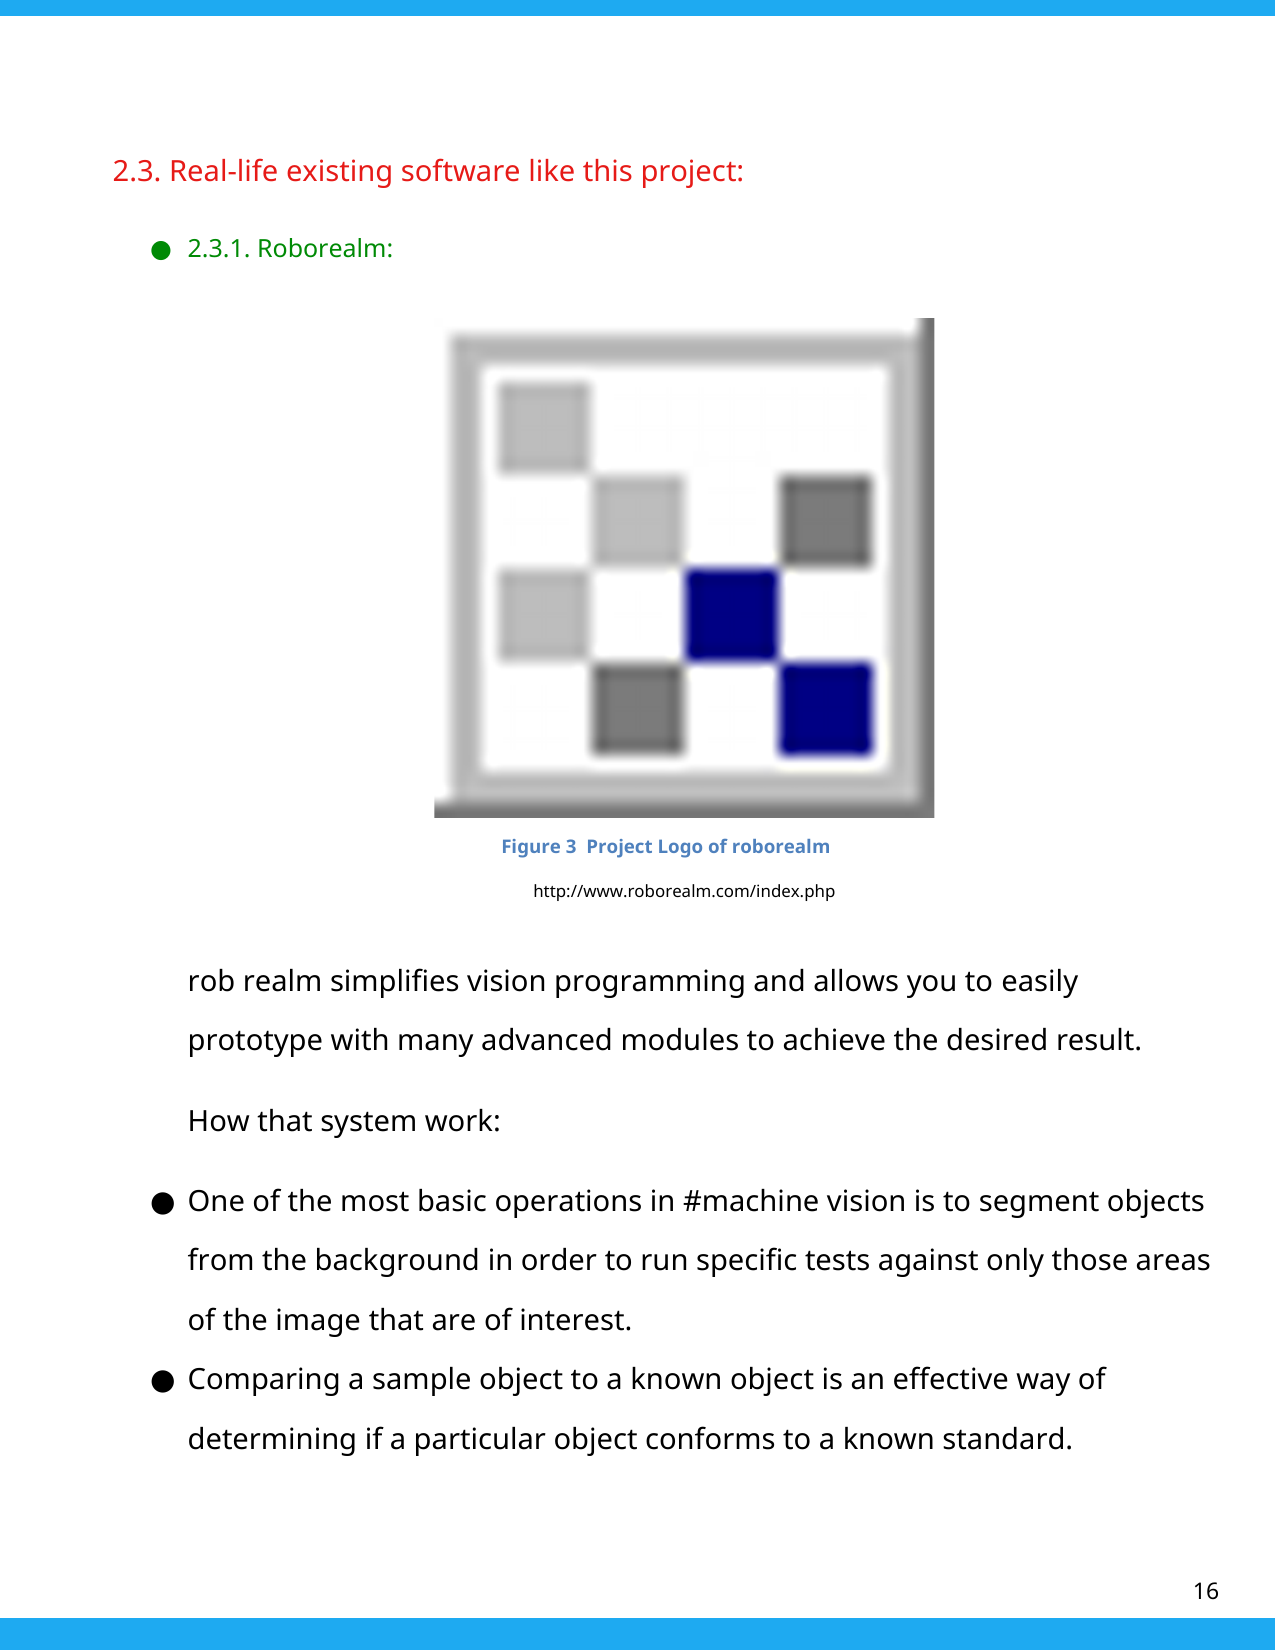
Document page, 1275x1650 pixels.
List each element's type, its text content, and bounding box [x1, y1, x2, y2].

picture [434, 318, 935, 818]
text rob realm simplifies vision programming and allows you to easily prototype with many advanced modules to achieve the desired result. [187, 960, 1219, 1059]
text http://www.roborealm.com/index.php [150, 880, 1219, 919]
text Figure 3 Project Logo of roborealm [112, 833, 1219, 859]
list One of the most basic operations in #machine vision is to segment objects from the background in order to run specific tests against only those areas of the image that are of interest. [150, 1180, 1219, 1339]
picture [0, 1618, 1275, 1650]
subtitle 2.3.1. Roborealm: [150, 220, 1219, 272]
subtitle 2.3. Real-life existing software like this project: [112, 150, 1219, 190]
text How that system work: [187, 1100, 1219, 1139]
list Comparing a sample object to a known object is an effective way of determining if a particular object conforms to a known standard. [150, 1359, 1219, 1458]
picture [0, 0, 1275, 16]
